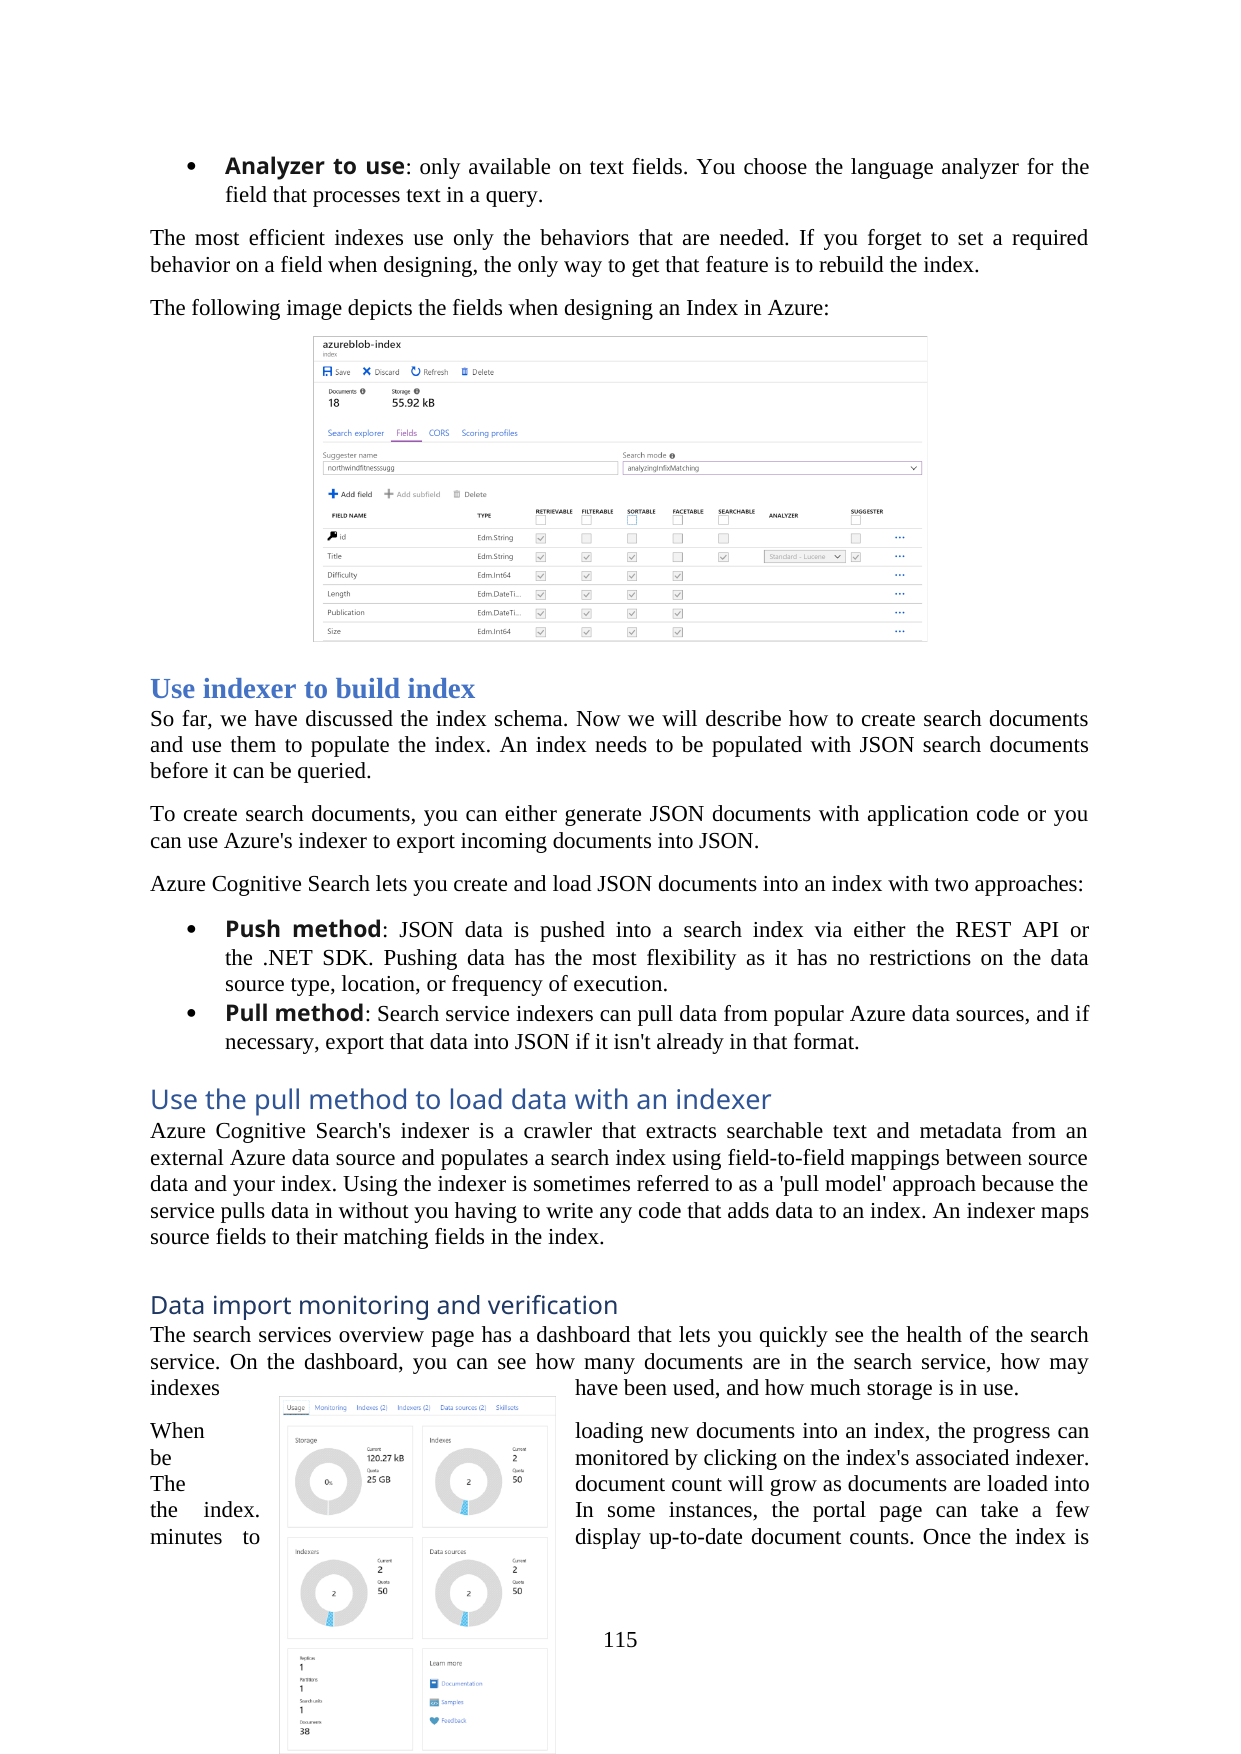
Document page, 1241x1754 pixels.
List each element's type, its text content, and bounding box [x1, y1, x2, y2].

text So far, we have discussed the index schema. Now we will describe how to create search documents and use them to populate the index. An index needs to be populated with JSON search documents before it can be queried. [150, 705, 1090, 784]
picture [313, 336, 928, 642]
subtitle Use the pull method to load data with an indexer [150, 1081, 1090, 1118]
picture [279, 1396, 556, 1754]
list Pull method: Search service indexers can pull data from popular Azure data sources, and if necessary, export that data into JSON if it isn't already in that format. [187, 997, 1090, 1054]
text Use indexer to build index [150, 671, 1090, 705]
subtitle Data import monitoring and verification [150, 1287, 1090, 1322]
text Azure Cognitive Search's indexer is a crawler that extracts searchable text and metadata from an external Azure data source and populates a search index using field-to-field mappings between source data and your index. Using the indexer is sometimes referred to as a 'pull model' approach because the service pulls data in without you having to write any code that adds data to an index. An indexer maps source fields to their matching fields in the index. [150, 1118, 1090, 1249]
text The most efficient indexes use only the behaviors that are needed. If you forget to set a required behavior on a field when designing, the only way to get that feature is to rebuild the index. [150, 224, 1090, 277]
text To create search documents, you can either generate JSON documents with application code or you can use Azure's indexer to export incoming documents into JSON. [150, 801, 1090, 853]
text The following image depicts the fields when designing an Index in Azure: [150, 294, 1090, 320]
list Analyzer to use: only available on text fields. You choose the language analyzer for the field that processes text in a query. [187, 150, 1090, 208]
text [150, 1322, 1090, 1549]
list Push method: JSON data is pushed into a search index via either the REST API or the .NET SDK. Pushing data has the most flexibility as it has no restrictions on the data source type, location, or frequency of execution. [187, 913, 1090, 997]
text Azure Cognitive Search lets you create and load JSON documents into an index with two approaches: [150, 870, 1090, 896]
